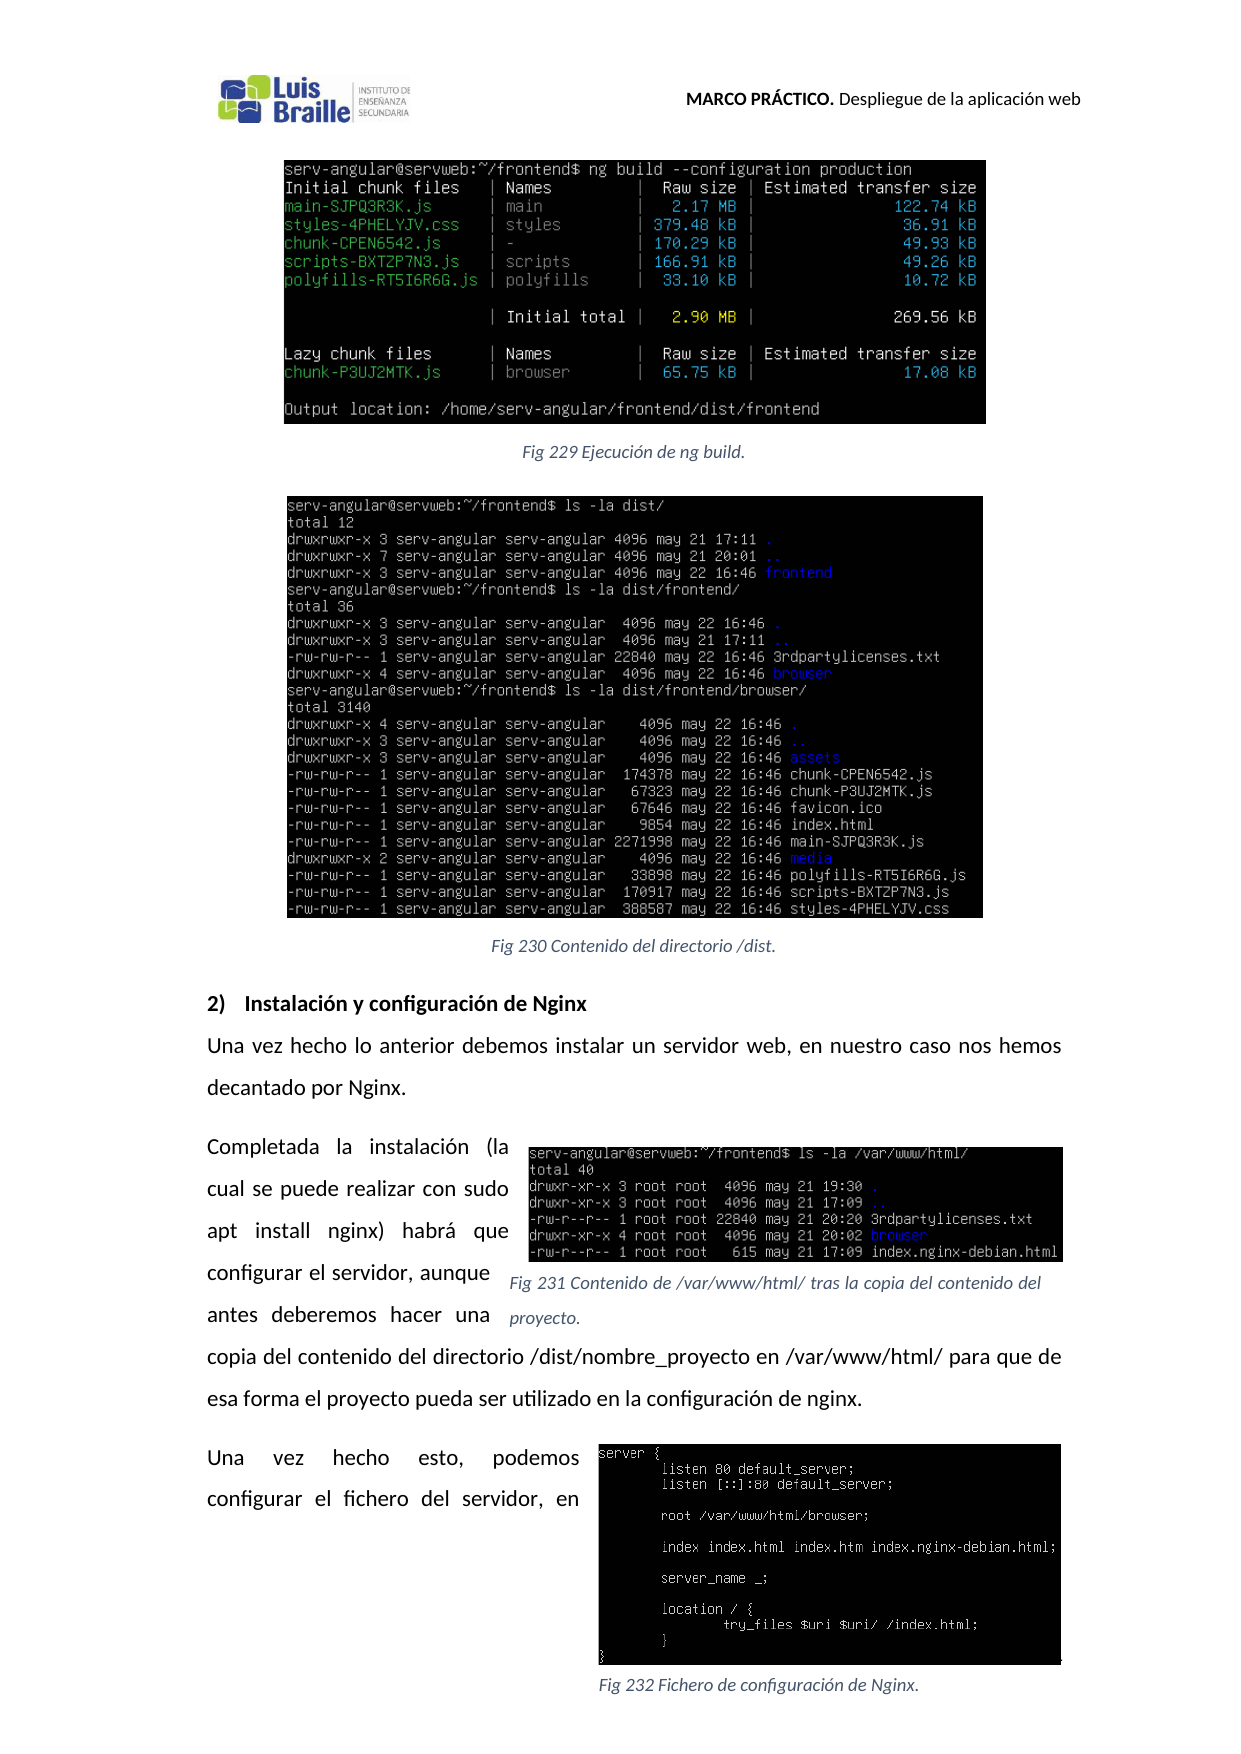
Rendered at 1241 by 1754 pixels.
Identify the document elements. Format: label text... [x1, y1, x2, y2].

list Instalación y configuración de Nginx [207, 989, 1063, 1017]
picture [528, 1147, 1063, 1262]
text Una vez hecho lo anterior debemos instalar un servidor web, en nuestro caso nos hemos decantado por Nginx. [207, 1031, 1063, 1101]
picture [283, 160, 986, 424]
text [207, 1443, 1063, 1513]
picture [598, 1444, 1061, 1665]
picture [287, 496, 983, 918]
text Fig 229 Ejecución de ng build. [207, 441, 1063, 464]
text Fig 230 Contenido del directorio /dist. [207, 934, 1063, 957]
